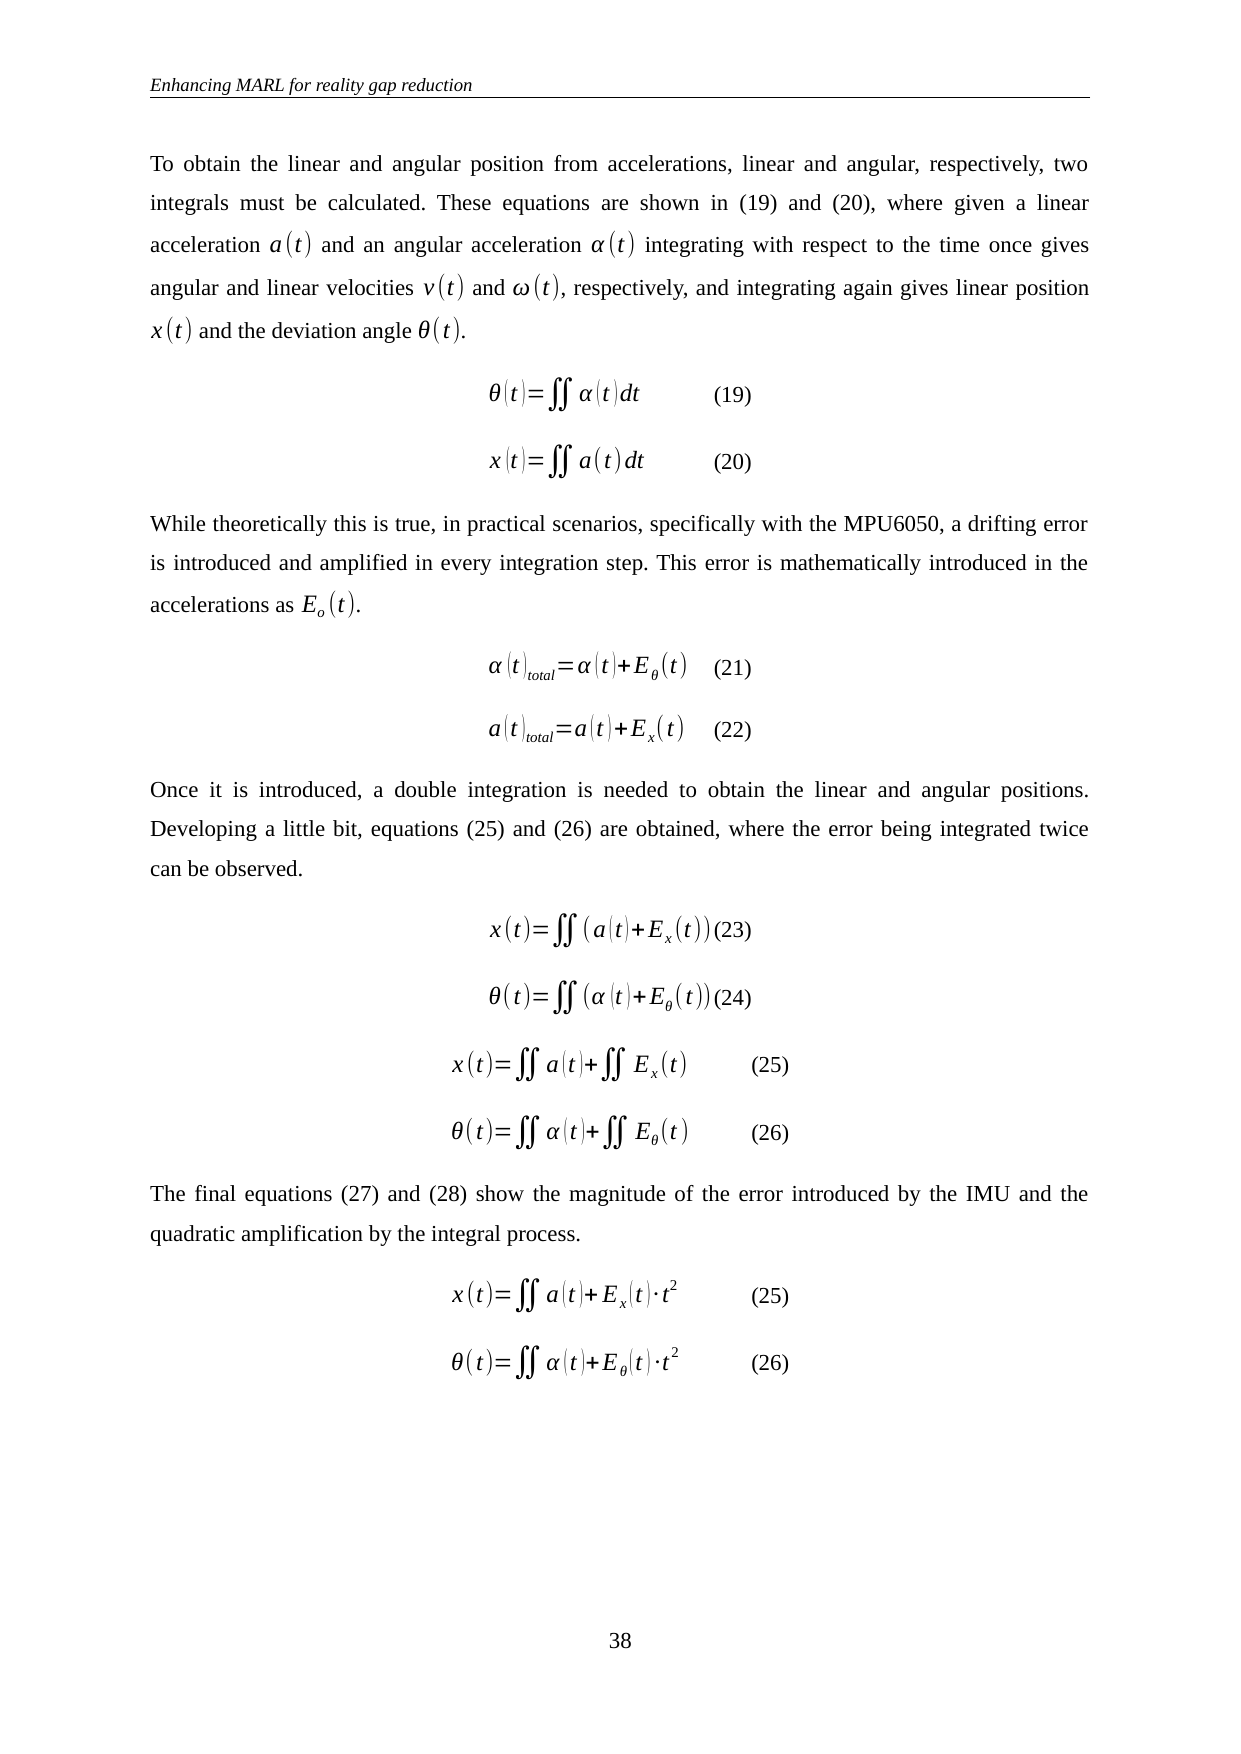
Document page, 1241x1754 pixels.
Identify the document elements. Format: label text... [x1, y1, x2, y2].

text (24) [150, 978, 1090, 1016]
text (25) [150, 1276, 1090, 1314]
text (23) [150, 911, 1090, 948]
text (20) [150, 442, 1090, 480]
text While theoretically this is true, in practical scenarios, specifically with the MPU6050, a drifting error is introduced and amplified in every integration step. This error is mathematically introduced in the accelerations as . [150, 510, 1090, 621]
text (26) [150, 1343, 1090, 1381]
text The final equations (27) and (28) show the magnitude of the error introduced by the IMU and the quadratic amplification by the integral process. [150, 1180, 1090, 1246]
text (21) [150, 651, 1090, 683]
text Once it is introduced, a double integration is needed to obtain the linear and angular positions. Developing a little bit, equations (25) and (26) are obtained, where the error being integrated twice can be observed. [150, 776, 1090, 881]
text (25) [150, 1046, 1090, 1083]
text (19) [150, 375, 1090, 413]
text (22) [150, 713, 1090, 746]
text (26) [150, 1113, 1090, 1151]
text To obtain the linear and angular position from accelerations, linear and angular, respectively, two integrals must be calculated. These equations are shown in (19) and (20), where given a linear acceleration and an angular acceleration integrating with respect to the time once gives angular and linear velocities and , respectively, and integrating again gives linear position and the deviation angle . [150, 150, 1090, 345]
